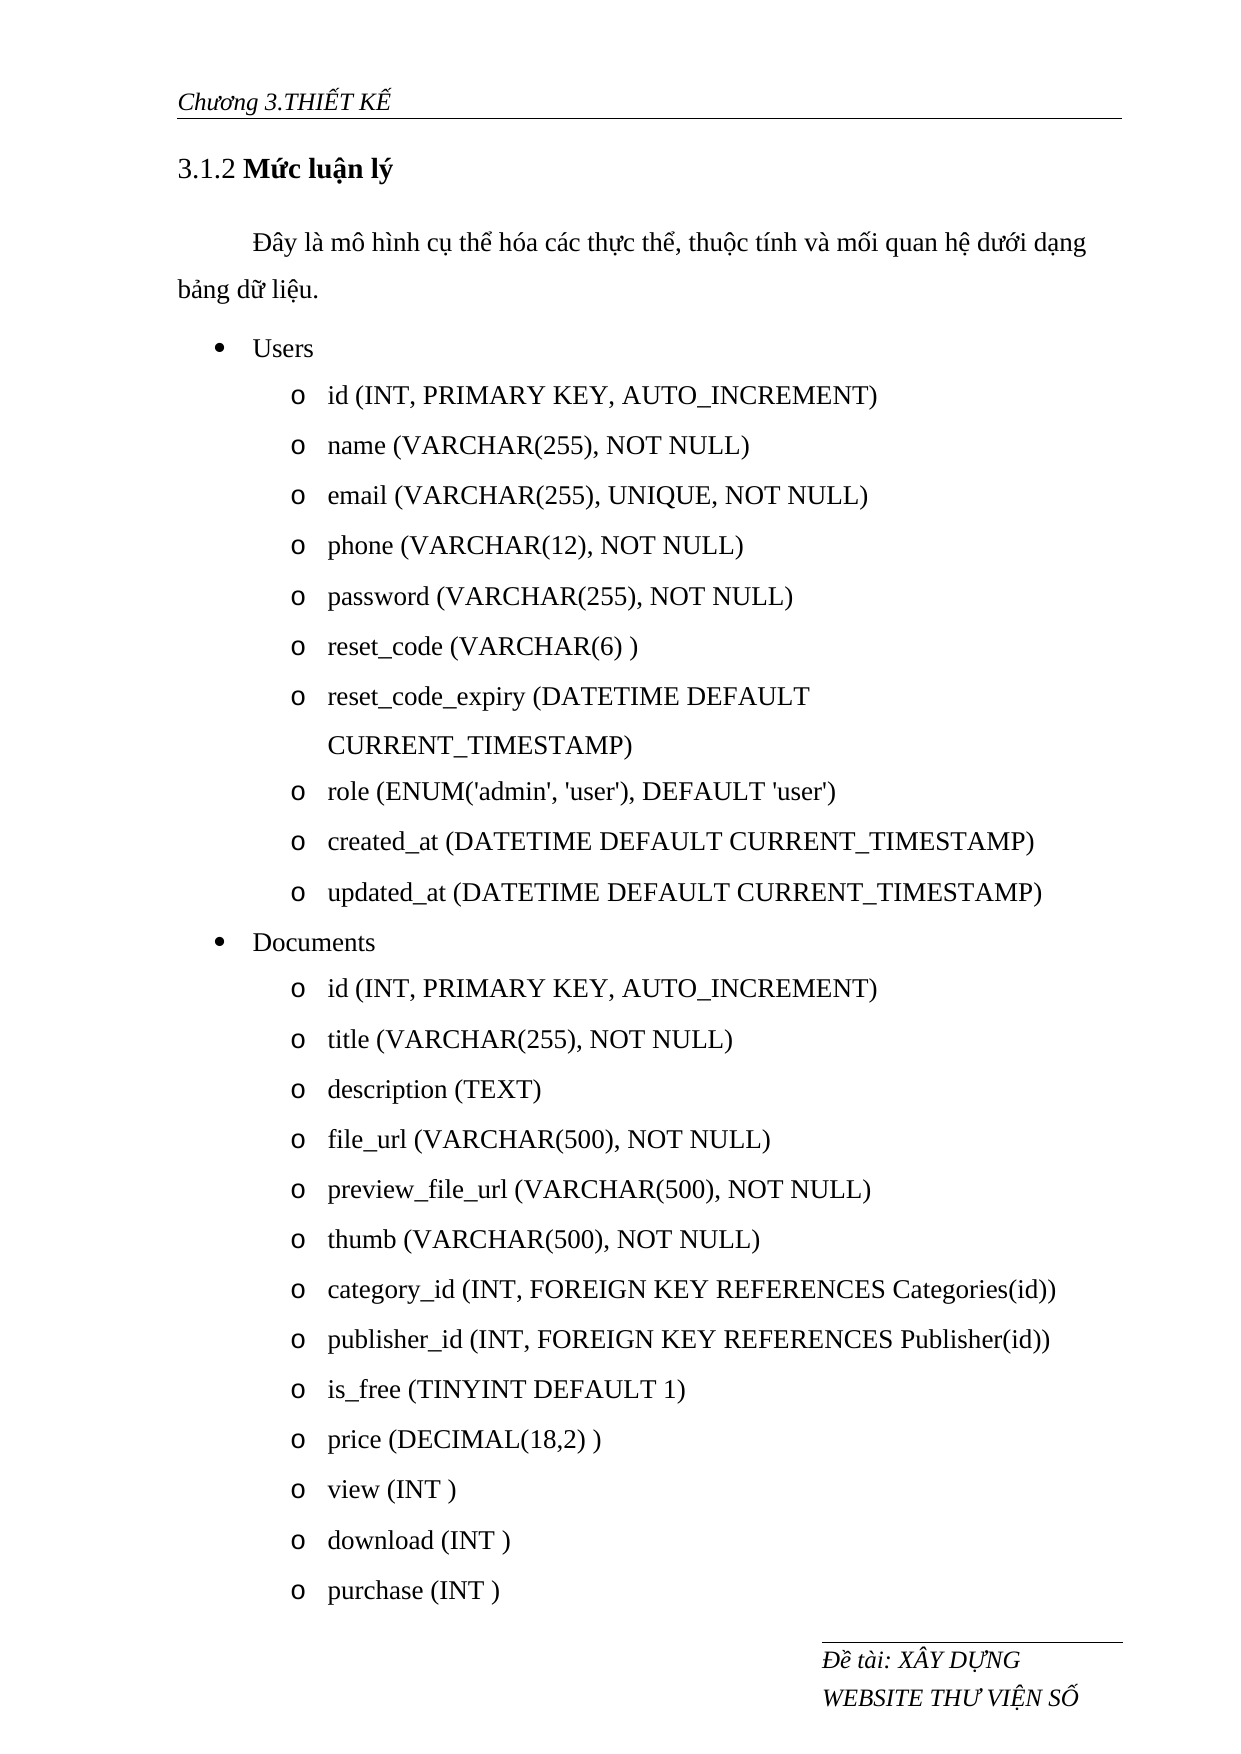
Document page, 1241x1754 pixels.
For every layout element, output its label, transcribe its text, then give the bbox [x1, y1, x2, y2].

list price (DECIMAL(18,2) ) [290, 1423, 1122, 1457]
list id (INT, PRIMARY KEY, AUTO_INCREMENT) [290, 973, 1122, 1006]
list preview_file_url (VARCHAR(500), NOT NULL) [290, 1173, 1122, 1206]
list description (TEXT) [290, 1073, 1122, 1106]
text Đây là mô hình cụ thể hóa các thực thể, thuộc tính và mối quan hệ dưới dạng bảng dữ liệu. [177, 226, 1122, 304]
list is_free (TINYINT DEFAULT 1) [290, 1373, 1122, 1407]
list file_url (VARCHAR(500), NOT NULL) [290, 1123, 1122, 1156]
list reset_code (VARCHAR(6) ) [290, 630, 1122, 663]
list purchase (INT ) [290, 1574, 1122, 1607]
list category_id (INT, FOREIGN KEY REFERENCES Categories(id)) [290, 1273, 1122, 1307]
list reset_code_expiry (DATETIME DEFAULT CURRENT_TIMESTAMP) [290, 680, 1122, 760]
list phone (VARCHAR(12), NOT NULL) [290, 529, 1122, 563]
list Documents [215, 926, 1122, 957]
list title (VARCHAR(255), NOT NULL) [290, 1023, 1122, 1056]
list thumb (VARCHAR(500), NOT NULL) [290, 1223, 1122, 1257]
list password (VARCHAR(255), NOT NULL) [290, 579, 1122, 613]
list name (VARCHAR(255), NOT NULL) [290, 429, 1122, 463]
list email (VARCHAR(255), UNIQUE, NOT NULL) [290, 479, 1122, 513]
list download (INT ) [290, 1524, 1122, 1557]
list view (INT ) [290, 1474, 1122, 1507]
list role (ENUM('admin', 'user'), DEFAULT 'user') [290, 775, 1122, 809]
list publisher_id (INT, FOREIGN KEY REFERENCES Publisher(id)) [290, 1323, 1122, 1357]
list updated_at (DATETIME DEFAULT CURRENT_TIMESTAMP) [290, 876, 1122, 909]
list id (INT, PRIMARY KEY, AUTO_INCREMENT) [290, 379, 1122, 413]
list created_at (DATETIME DEFAULT CURRENT_TIMESTAMP) [290, 826, 1122, 859]
list Users [215, 332, 1122, 363]
subtitle Mức luận lý [177, 151, 1122, 185]
